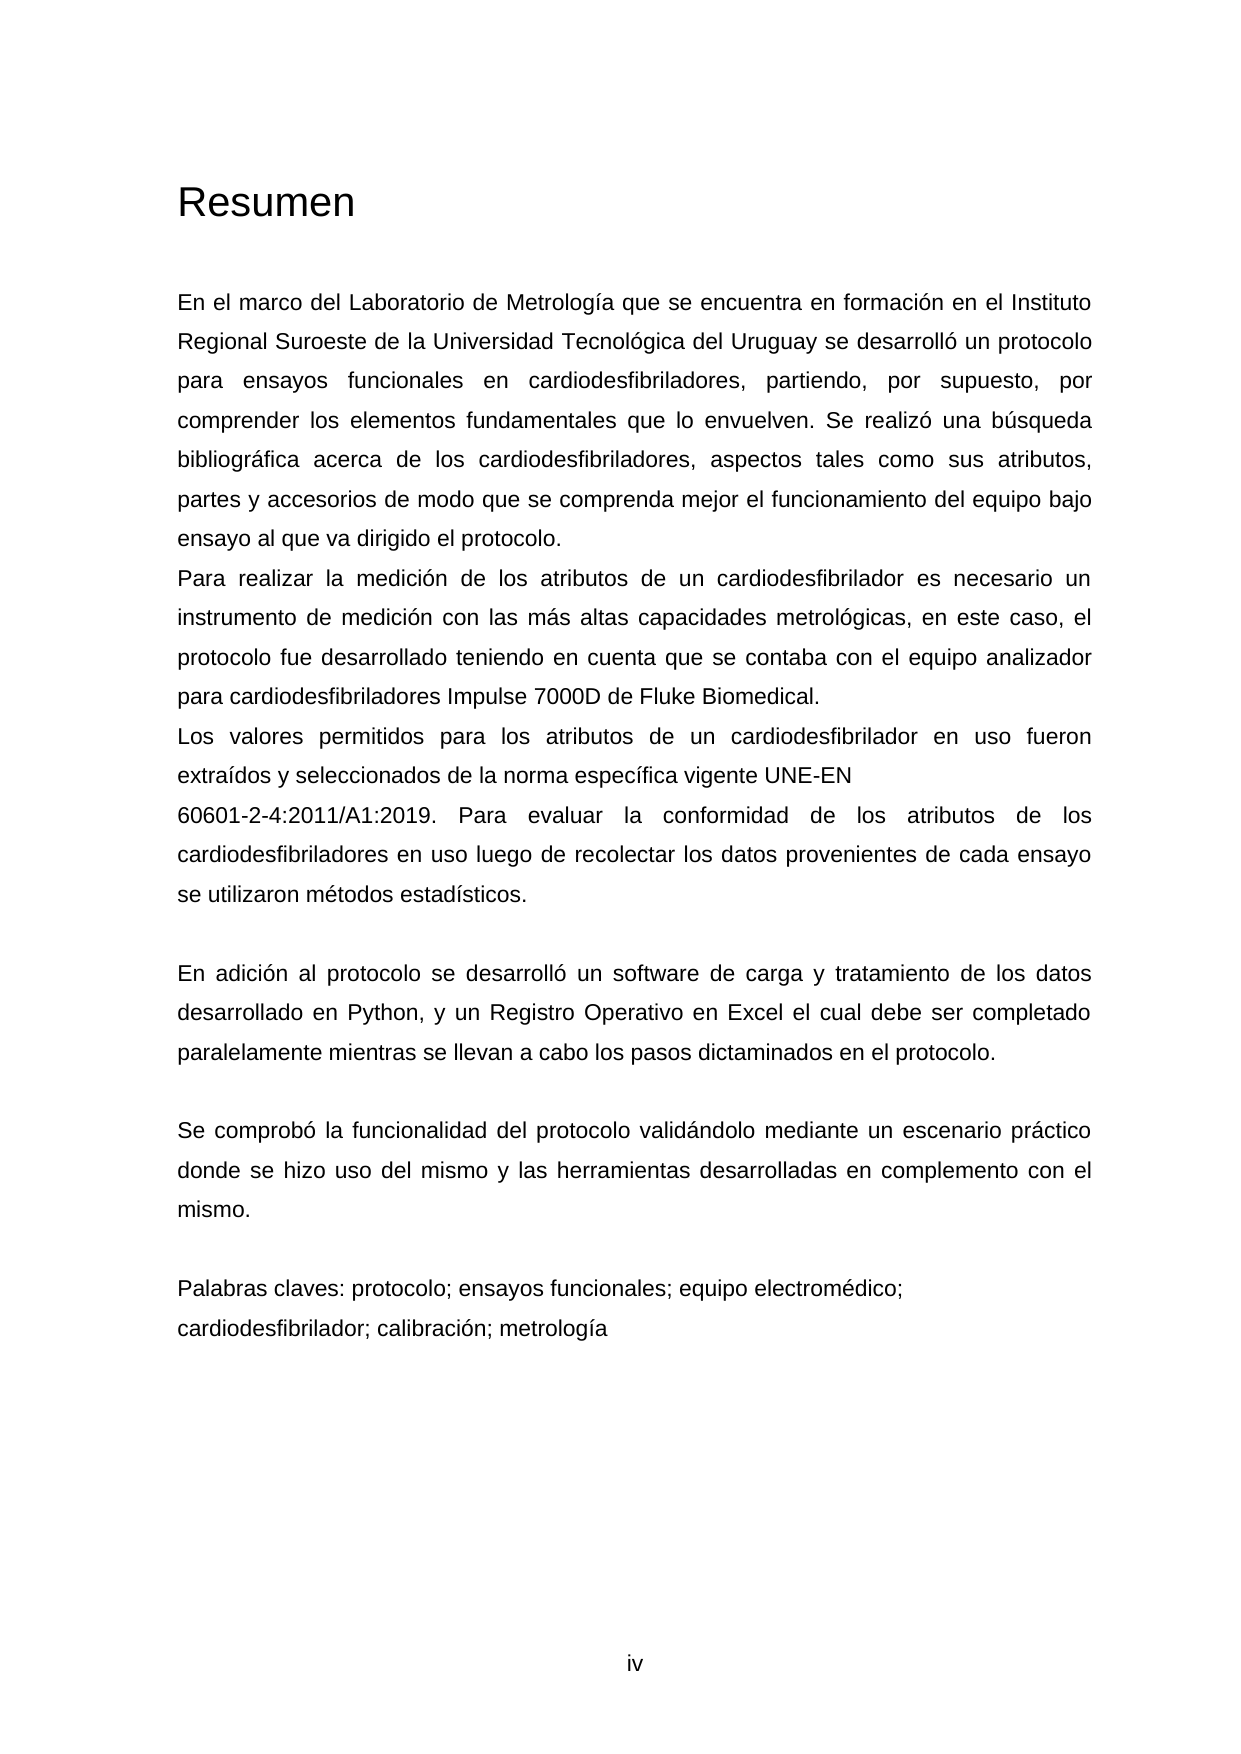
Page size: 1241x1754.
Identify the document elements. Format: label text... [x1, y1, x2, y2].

text Palabras claves: protocolo; ensayos funcionales; equipo electromédico; cardiodesfibrilador; calibración; metrología [177, 1275, 1093, 1341]
text En el marco del Laboratorio de Metrología que se encuentra en formación en el Instituto Regional Suroeste de la Universidad Tecnológica del Uruguay se desarrolló un protocolo para ensayos funcionales en cardiodesfibriladores, partiendo, por supuesto, por comprender los elementos fundamentales que lo envuelven. Se realizó una búsqueda bibliográfica acerca de los cardiodesfibriladores, aspectos tales como sus atributos, partes y accesorios de modo que se comprenda mejor el funcionamiento del equipo bajo ensayo al que va dirigido el protocolo. [177, 288, 1093, 552]
text En adición al protocolo se desarrolló un software de carga y tratamiento de los datos desarrollado en Python, y un Registro Operativo en Excel el cual debe ser completado paralelamente mientras se llevan a cabo los pasos dictaminados en el protocolo. [177, 959, 1093, 1065]
text Se comprobó la funcionalidad del protocolo validándolo mediante un escenario práctico donde se hizo uso del mismo y las herramientas desarrolladas en complemento con el mismo. [177, 1117, 1093, 1223]
text 60601-2-4:2011/A1:2019. Para evaluar la conformidad de los atributos de los cardiodesfibriladores en uso luego de recolectar los datos provenientes de cada ensayo se utilizaron métodos estadísticos. [177, 802, 1093, 907]
text Los valores permitidos para los atributos de un cardiodesfibrilador en uso fueron extraídos y seleccionados de la norma específica vigente UNE-EN [177, 723, 1093, 788]
text Para realizar la medición de los atributos de un cardiodesfibrilador es necesario un instrumento de medición con las más altas capacidades metrológicas, en este caso, el protocolo fue desarrollado teniendo en cuenta que se contaba con el equipo analizador para cardiodesfibriladores Impulse 7000D de Fluke Biomedical. [177, 565, 1093, 709]
text Resumen [177, 177, 1093, 225]
